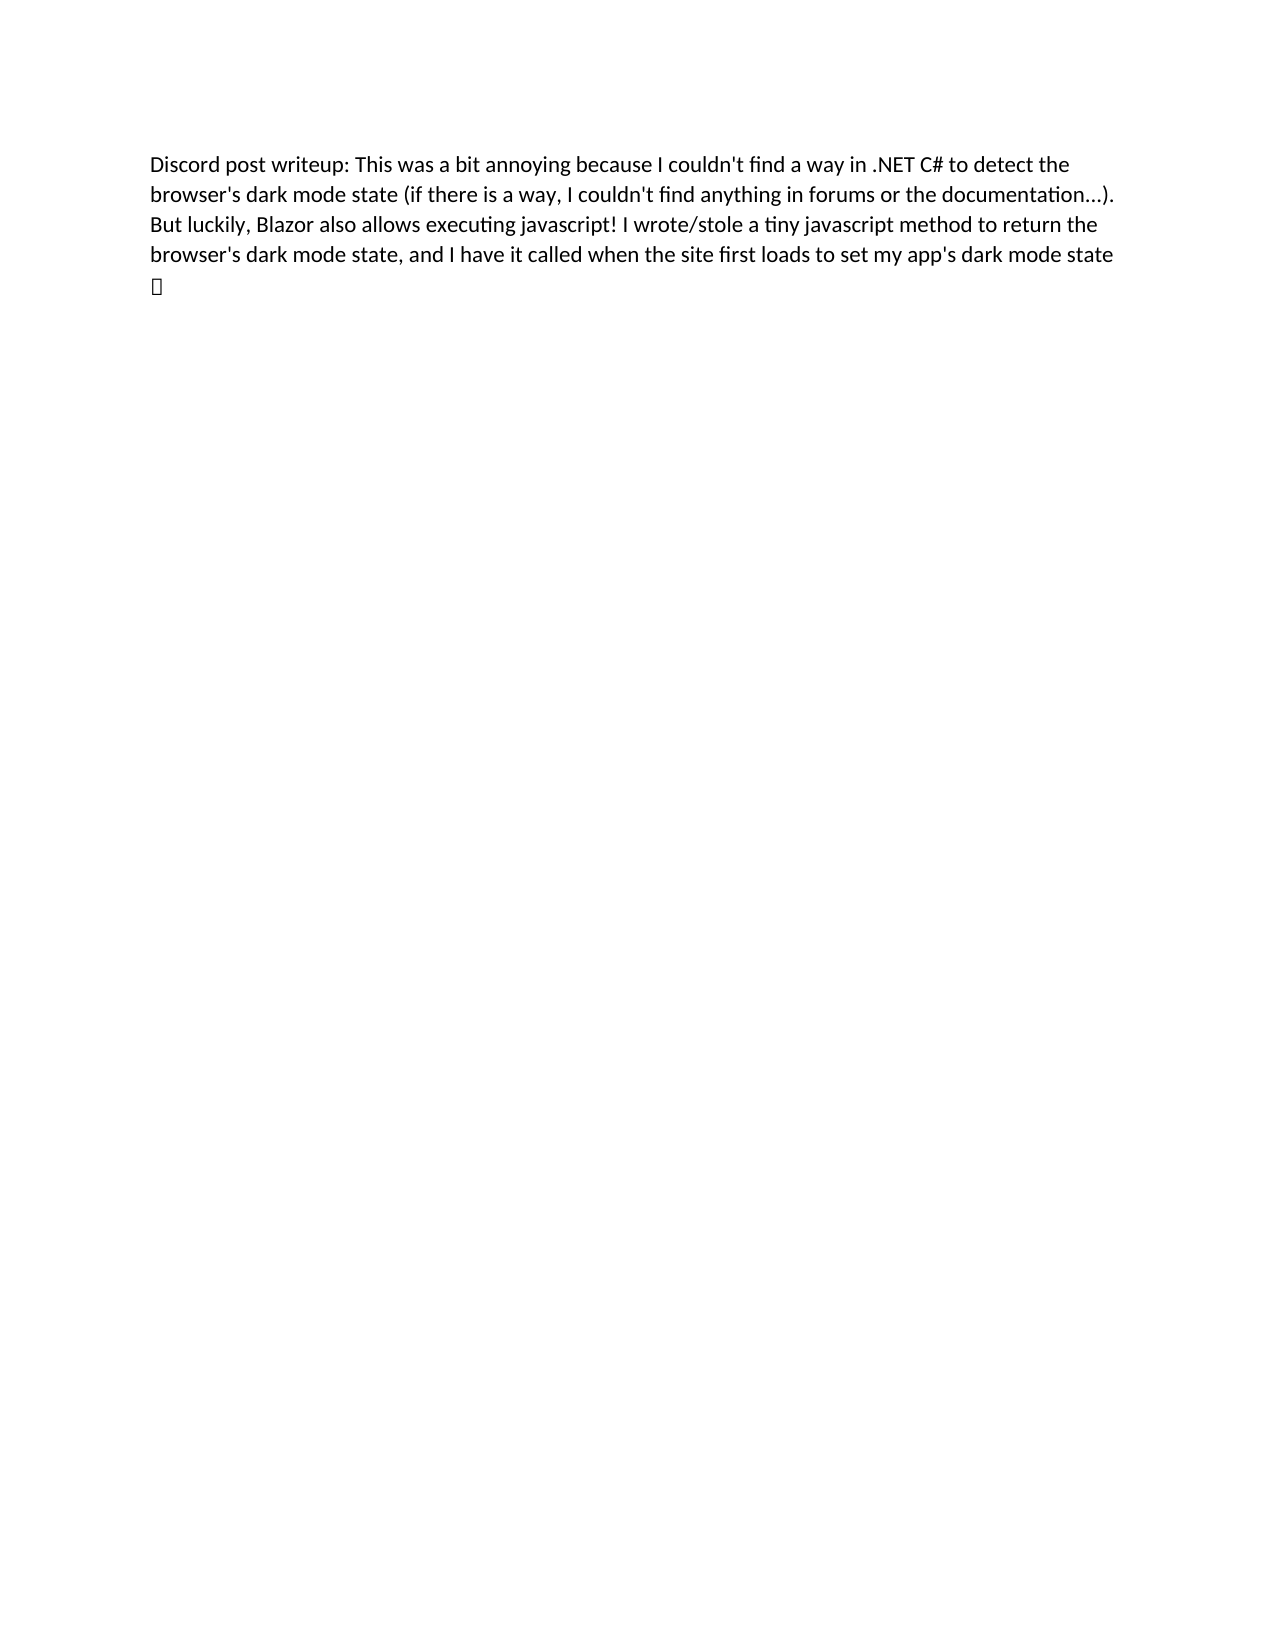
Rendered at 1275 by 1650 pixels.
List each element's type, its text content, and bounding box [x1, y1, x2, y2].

text Discord post writeup: This was a bit annoying because I couldn't find a way in .NET C# to detect the browser's dark mode state (if there is a way, I couldn't find anything in forums or the documentation...). But luckily, Blazor also allows executing javascript! I wrote/stole a tiny javascript method to return the browser's dark mode state, and I have it called when the site first loads to set my app's dark mode state 🙂 [150, 150, 1125, 302]
